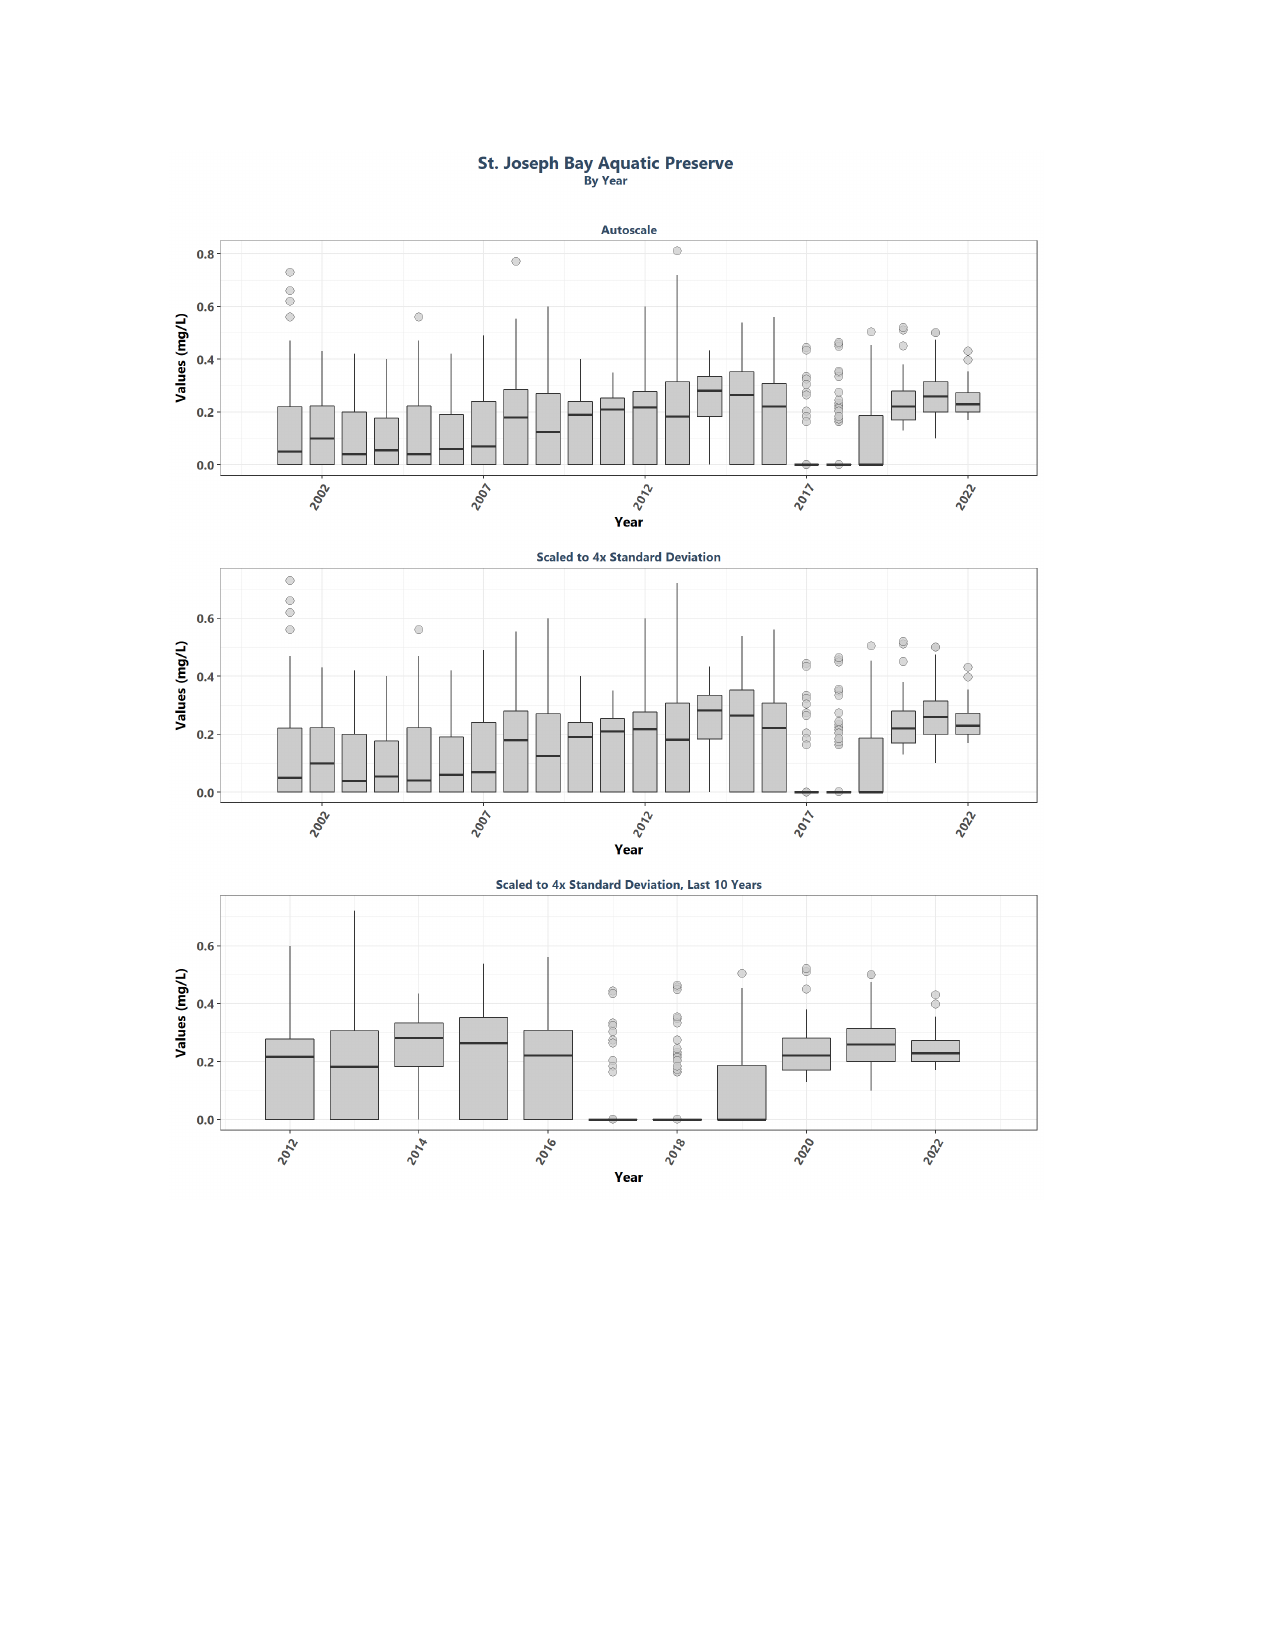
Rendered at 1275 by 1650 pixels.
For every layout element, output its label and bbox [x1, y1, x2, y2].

picture [168, 150, 1044, 1200]
